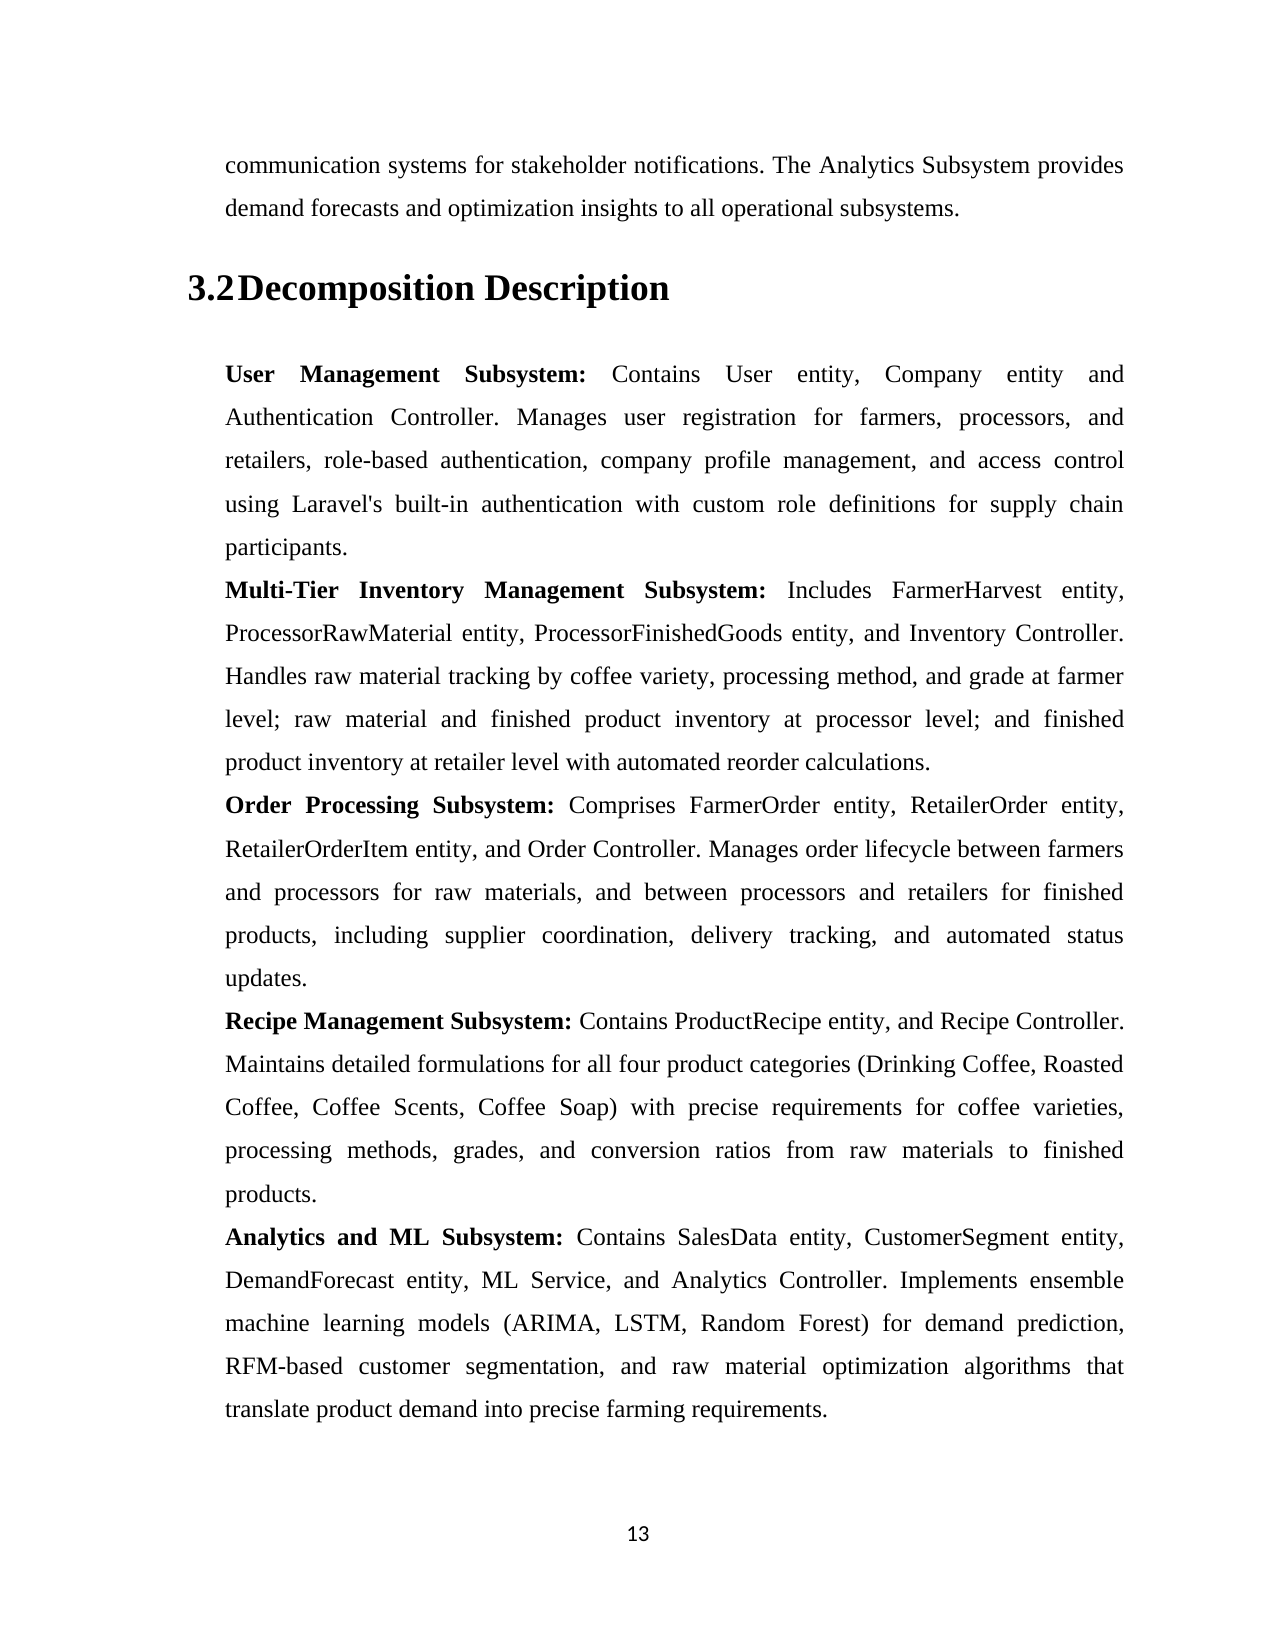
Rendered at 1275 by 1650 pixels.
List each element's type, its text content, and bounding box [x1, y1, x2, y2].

list User Management Subsystem: Contains User entity, Company entity and Authentication Controller. Manages user registration for farmers, processors, and retailers, role-based authentication, company profile management, and access control using Laravel's built-in authentication with custom role definitions for supply chain participants. [225, 359, 1125, 561]
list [225, 150, 1125, 222]
list Analytics and ML Subsystem: Contains SalesData entity, CustomerSegment entity, DemandForecast entity, ML Service, and Analytics Controller. Implements ensemble machine learning models (ARIMA, LSTM, Random Forest) for demand prediction, RFM-based customer segmentation, and raw material optimization algorithms that translate product demand into precise farming requirements. [225, 1222, 1125, 1423]
subtitle Decomposition Description [187, 265, 1125, 308]
list Order Processing Subsystem: Comprises FarmerOrder entity, RetailerOrder entity, RetailerOrderItem entity, and Order Controller. Manages order lifecycle between farmers and processors for raw materials, and between processors and retailers for finished products, including supplier coordination, delivery tracking, and automated status updates. [225, 791, 1125, 992]
list Multi-Tier Inventory Management Subsystem: Includes FarmerHarvest entity, ProcessorRawMaterial entity, ProcessorFinishedGoods entity, and Inventory Controller. Handles raw material tracking by coffee variety, processing method, and grade at farmer level; raw material and finished product inventory at processor level; and finished product inventory at retailer level with automated reorder calculations. [225, 575, 1125, 776]
list Recipe Management Subsystem: Contains ProductRecipe entity, and Recipe Controller. Maintains detailed formulations for all four product categories (Drinking Coffee, Roasted Coffee, Coffee Scents, Coffee Soap) with precise requirements for coffee varieties, processing methods, grades, and conversion ratios from raw materials to finished products. [225, 1006, 1125, 1207]
